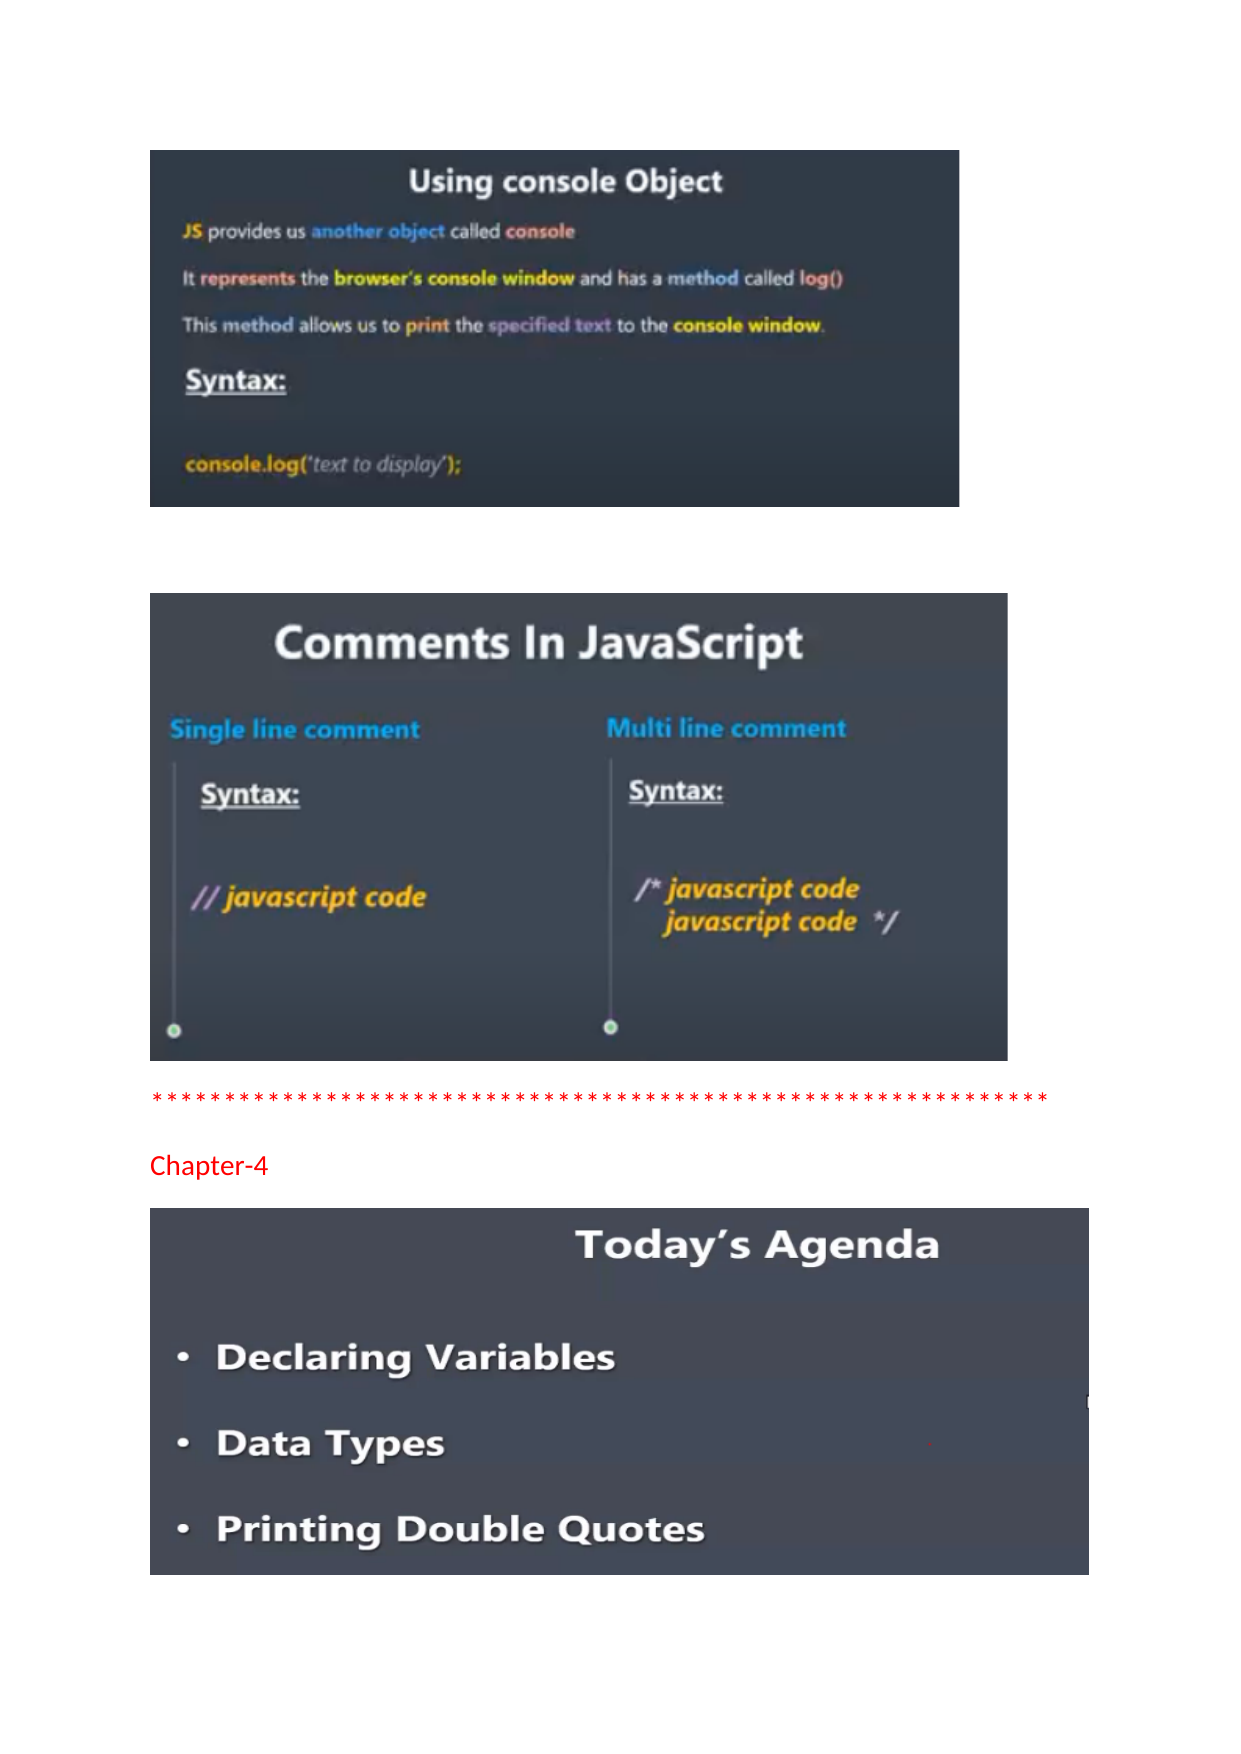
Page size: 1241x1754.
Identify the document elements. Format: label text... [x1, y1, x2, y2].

picture [150, 150, 960, 507]
text Chapter-4 [150, 1147, 1090, 1183]
picture [150, 593, 1008, 1061]
text ************************************************************** [150, 1085, 1090, 1121]
picture [150, 1208, 1089, 1575]
